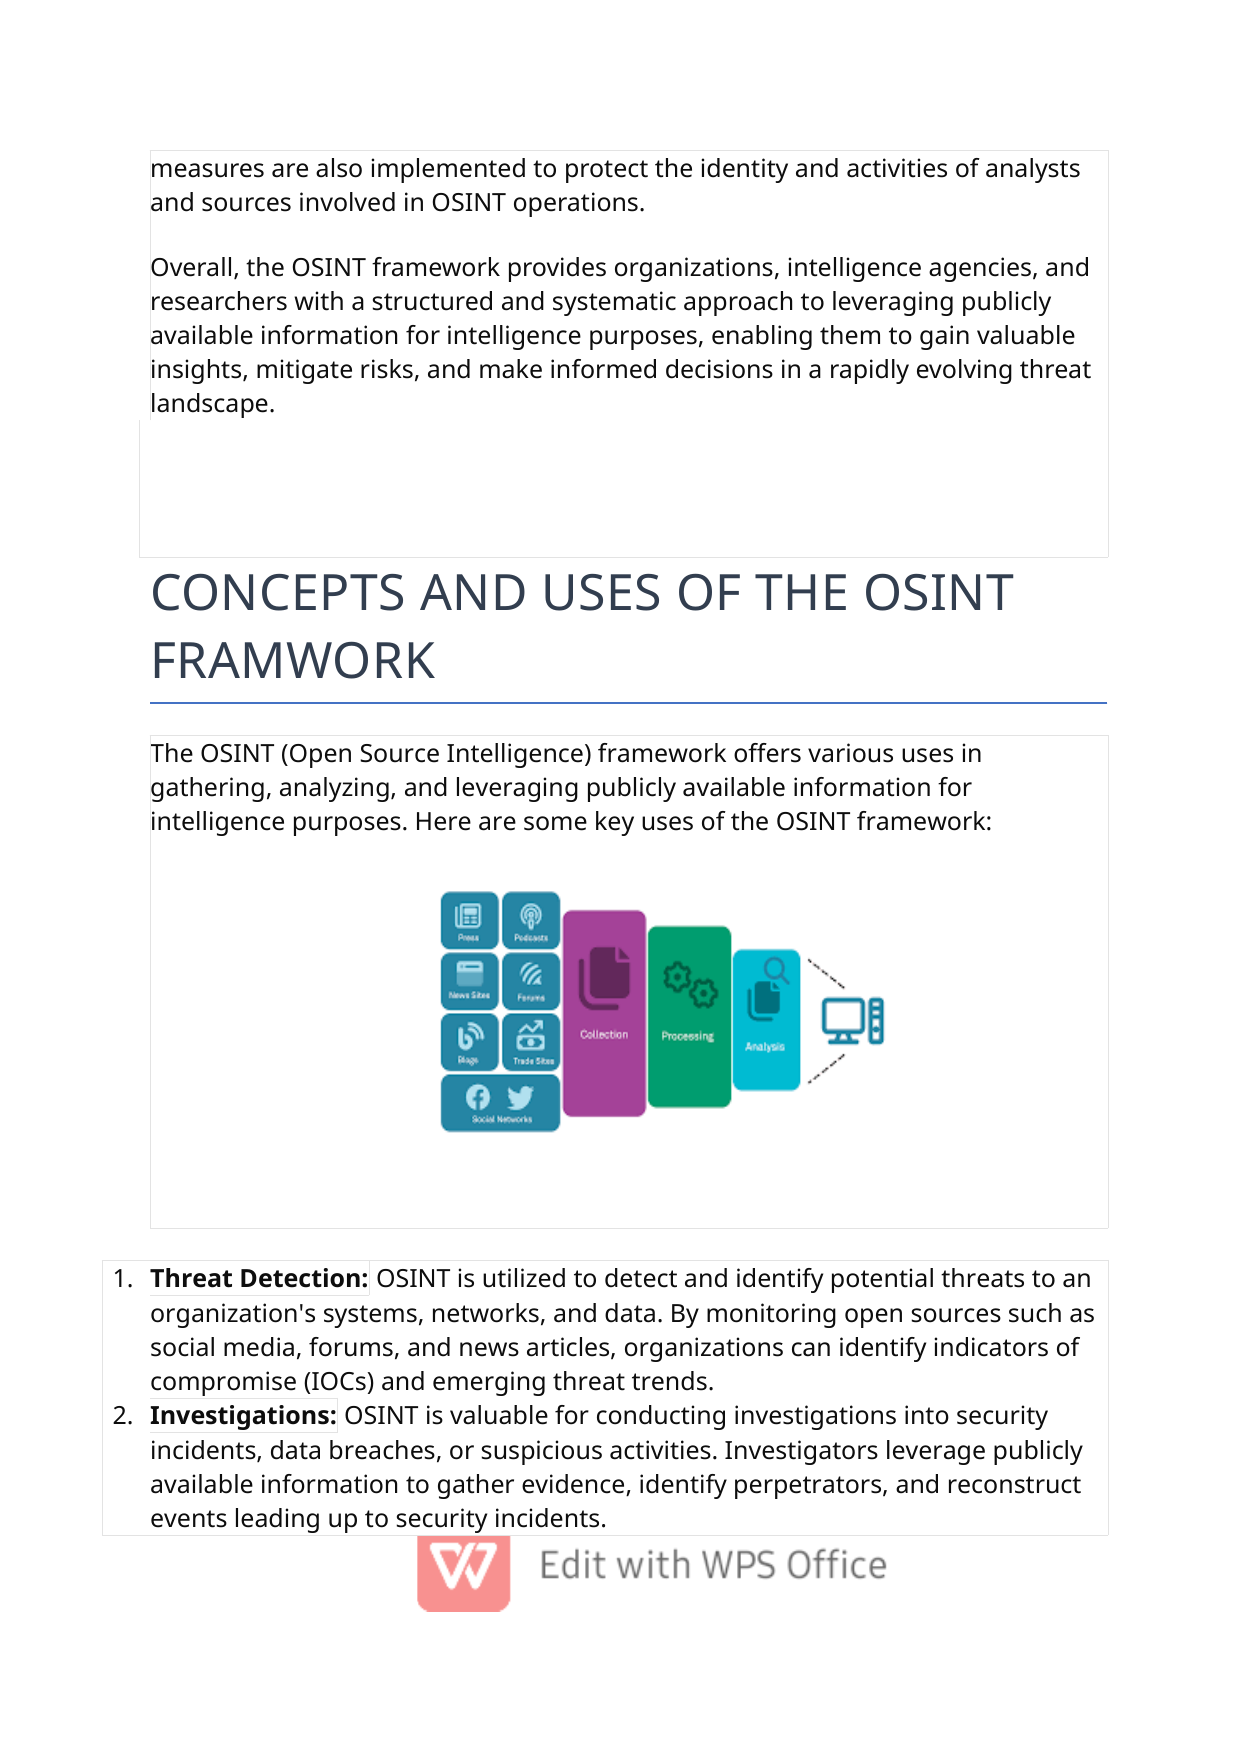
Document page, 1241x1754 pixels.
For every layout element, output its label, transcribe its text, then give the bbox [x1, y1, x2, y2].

list Threat Detection: OSINT is utilized to detect and identify potential threats to an organization's systems, networks, and data. By monitoring open sources such as social media, forums, and news articles, organizations can identify indicators of compromise (IOCs) and emerging threat trends. [103, 1261, 1108, 1397]
title CONCEPTS AND USES OF THE OSINT FRAMWORK [150, 558, 1107, 702]
text Overall, the OSINT framework provides organizations, intelligence agencies, and researchers with a structured and systematic approach to leveraging publicly available information for intelligence purposes, enabling them to gain valuable insights, mitigate risks, and make informed decisions in a rapidly evolving threat landscape. [151, 249, 1108, 420]
picture [435, 868, 890, 1163]
text The OSINT (Open Source Intelligence) framework offers various uses in gathering, analyzing, and leveraging publicly available information for intelligence purposes. Here are some key uses of the OSINT framework: [151, 736, 1108, 838]
picture [417, 1536, 888, 1612]
list Investigations: OSINT is valuable for conducting investigations into security incidents, data breaches, or suspicious activities. Investigators leverage publicly available information to gather evidence, identify perpetrators, and reconstruct events leading up to security incidents. [103, 1397, 1108, 1535]
